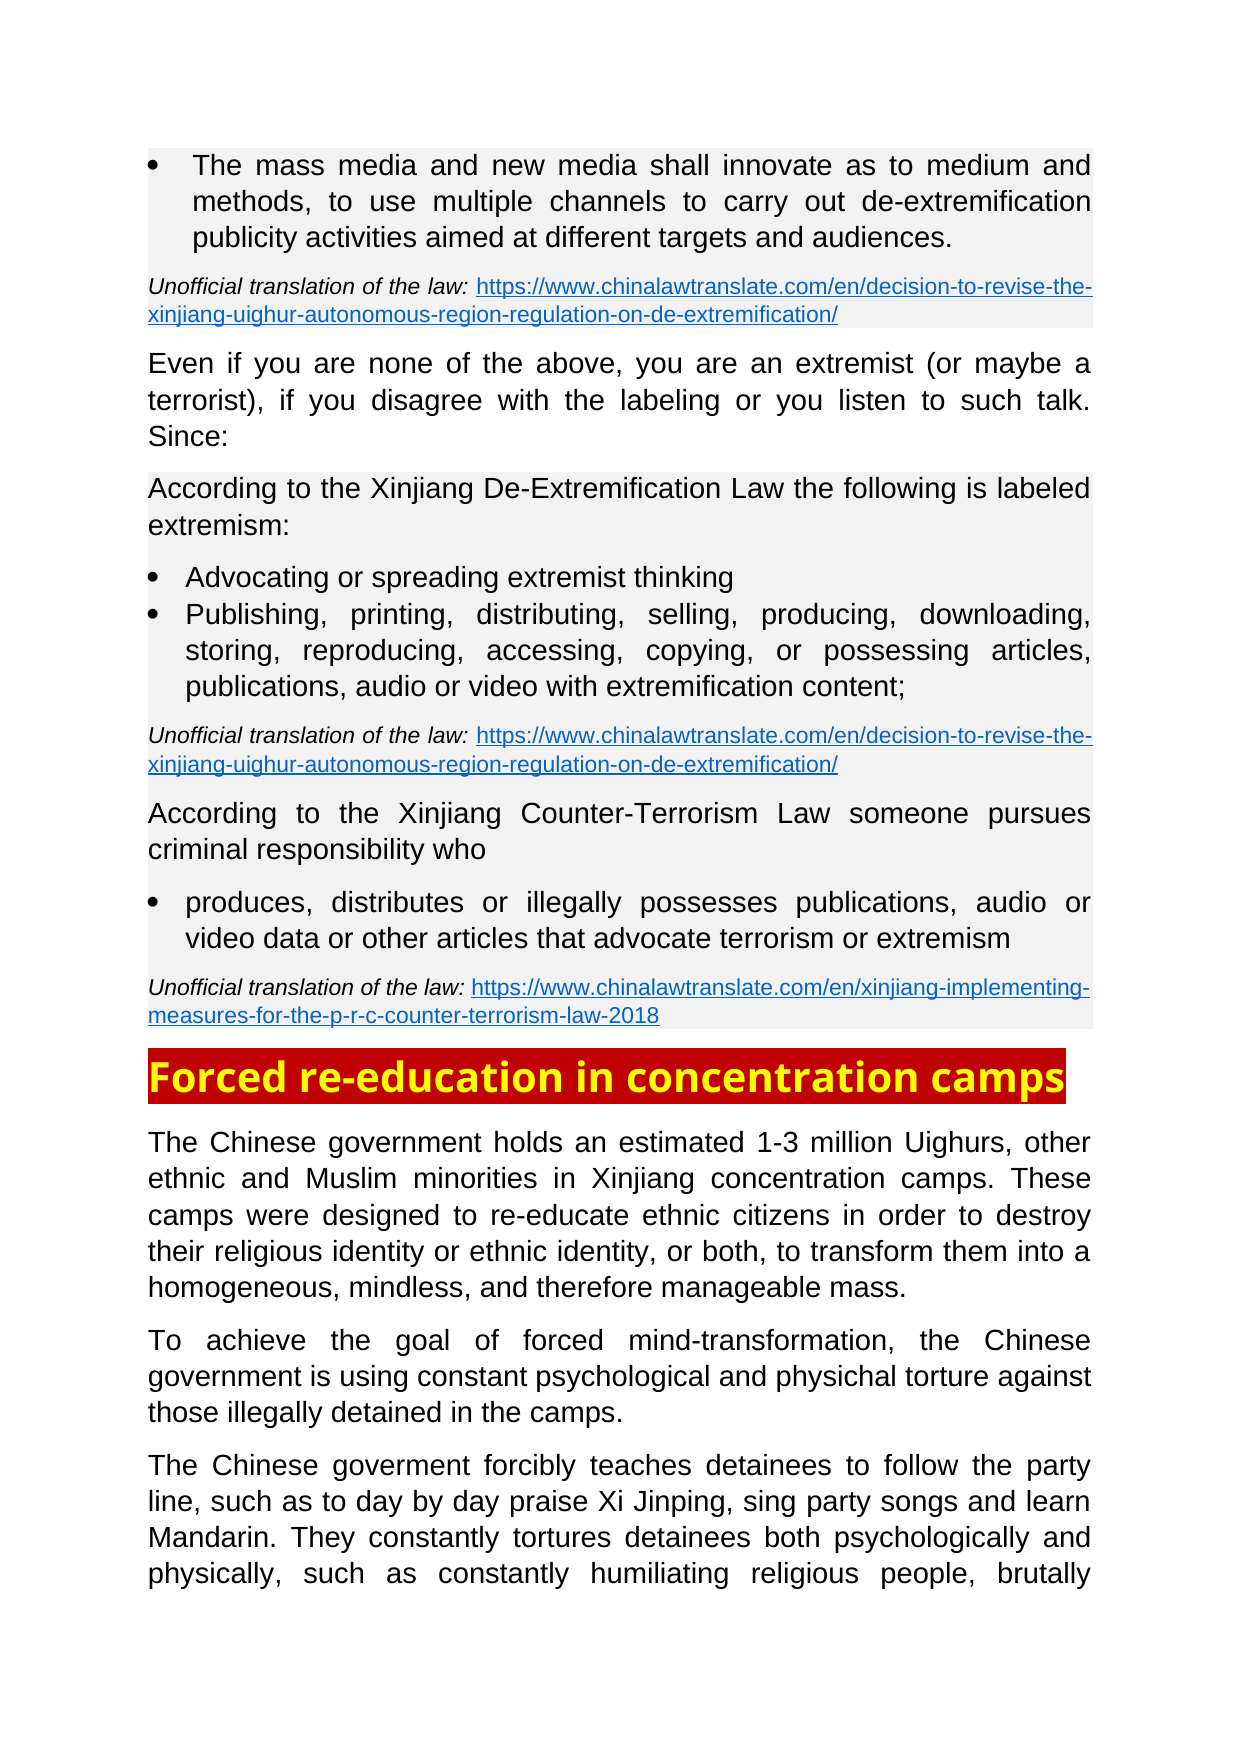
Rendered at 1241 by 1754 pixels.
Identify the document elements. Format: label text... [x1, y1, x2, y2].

list The mass media and new media shall innovate as to medium and methods, to use multiple channels to carry out de-extremification publicity activities aimed at different targets and audiences. [148, 148, 1093, 254]
text The Chinese government holds an estimated 1-3 million Uighurs, other ethnic and Muslim minorities in Xinjiang concentration camps. These camps were designed to re-educate ethnic citizens in order to destroy their religious identity or ethnic identity, or both, to transform them into a homogeneous, mindless, and therefore manageable mass. [148, 1125, 1093, 1303]
text Forced re-education in concentration camps [148, 1047, 1093, 1104]
text According to the Xinjiang De-Extremification Law the following is labeled extremism: [148, 472, 1093, 541]
text To achieve the goal of forced mind-transformation, the Chinese government is using constant psychological and physichal torture against those illegally detained in the camps. [148, 1323, 1093, 1428]
text Unofficial translation of the law: https://www.chinalawtranslate.com/en/xinjiang-implementing-measures-for-the-p-r-c-counter-terrorism-law-2018 [148, 974, 1093, 1029]
text Even if you are none of the above, you are an extremist (or maybe a terrorist), if you disagree with the labeling or you listen to such talk. Since: [148, 346, 1093, 452]
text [148, 1448, 1093, 1590]
text According to the Xinjiang Counter-Terrorism Law someone pursues criminal responsibility who [148, 796, 1093, 865]
list Advocating or spreading extremist thinking [148, 561, 1093, 594]
list produces, distributes or illegally possesses publications, audio or video data or other articles that advocate terrorism or extremism [148, 885, 1093, 954]
list Publishing, printing, distributing, selling, producing, downloading, storing, reproducing, accessing, copying, or possessing articles, publications, audio or video with extremification content; [148, 597, 1093, 703]
